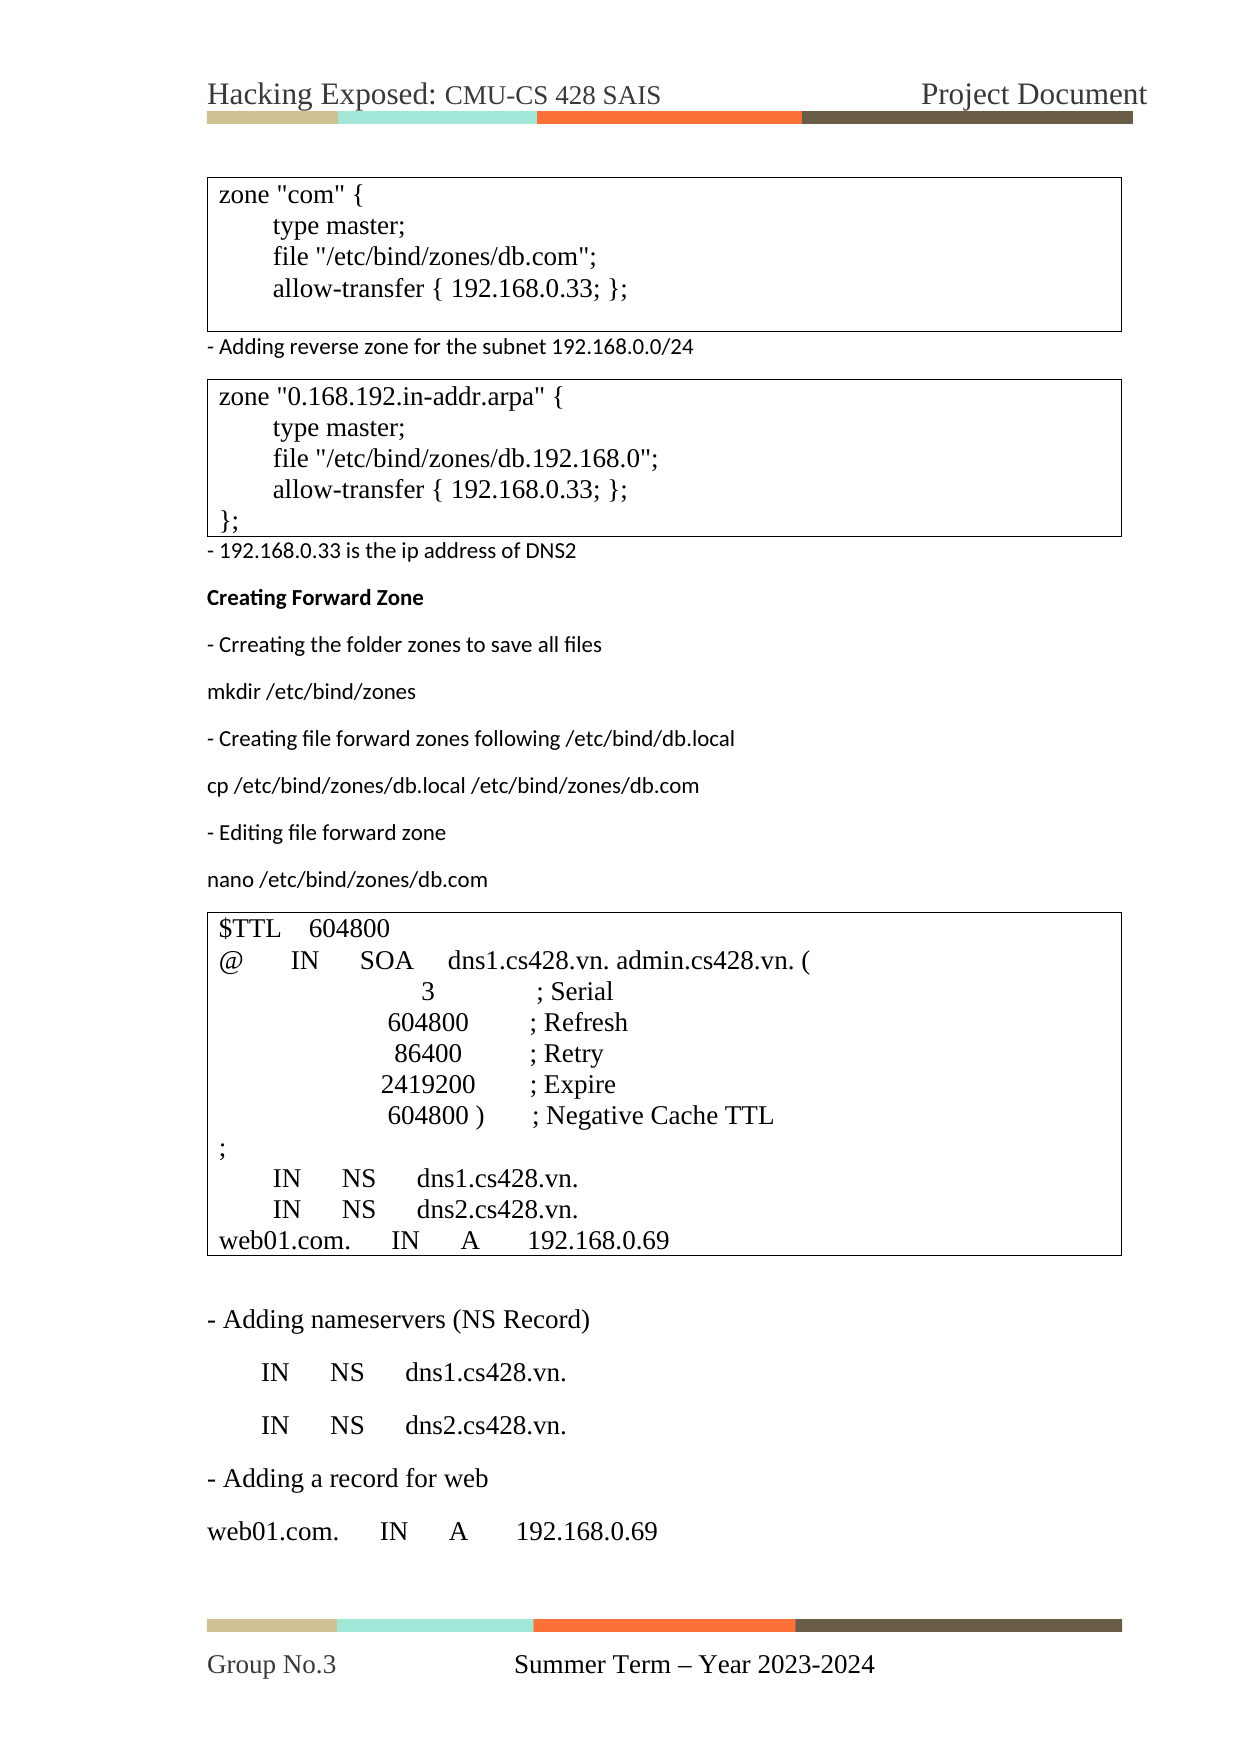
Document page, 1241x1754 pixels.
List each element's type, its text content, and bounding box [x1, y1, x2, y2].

text - Adding a record for web [207, 1462, 1122, 1493]
picture [206, 111, 1133, 124]
text - Adding nameservers (NS Record) [207, 1303, 1122, 1334]
text mkdir /etc/bind/zones [207, 677, 1122, 705]
text web01.com. IN A 192.168.0.69 [207, 1515, 1122, 1546]
text cp /etc/bind/zones/db.local /etc/bind/zones/db.com [207, 771, 1122, 799]
text - Editing file forward zone [207, 818, 1122, 846]
table_header zone "0.168.192.in-addr.arpa" { type master; file "/etc/bind/zones/db.192.168.0"; allow-transfer { 192.168.0.33; }; }; [208, 380, 1121, 536]
text - 192.168.0.33 is the ip address of DNS2 [207, 537, 1122, 564]
text - Adding reverse zone for the subnet 192.168.0.0/24 [207, 332, 1122, 360]
text - Crreating the folder zones to save all files [207, 630, 1122, 658]
text IN NS dns2.cs428.vn. [207, 1409, 1122, 1440]
table_header $TTL 604800 @ IN SOA dns1.cs428.vn. admin.cs428.vn. ( 3 ; Serial 604800 ; Refresh 86400 ; Retry 2419200 ; Expire 604800 ) ; Negative Cache TTL ; IN NS dns1.cs428.vn. IN NS dns2.cs428.vn. web01.com. IN A 192.168.0.69 [208, 913, 1121, 1255]
text nano /etc/bind/zones/db.com [207, 865, 1122, 893]
text IN NS dns1.cs428.vn. [207, 1356, 1122, 1387]
text - Creating file forward zones following /etc/bind/db.local [207, 724, 1122, 752]
table_header zone "com" { type master; file "/etc/bind/zones/db.com"; allow-transfer { 192.168.0.33; }; [208, 178, 1121, 331]
picture [206, 1619, 1123, 1632]
text Creating Forward Zone [207, 583, 1122, 611]
